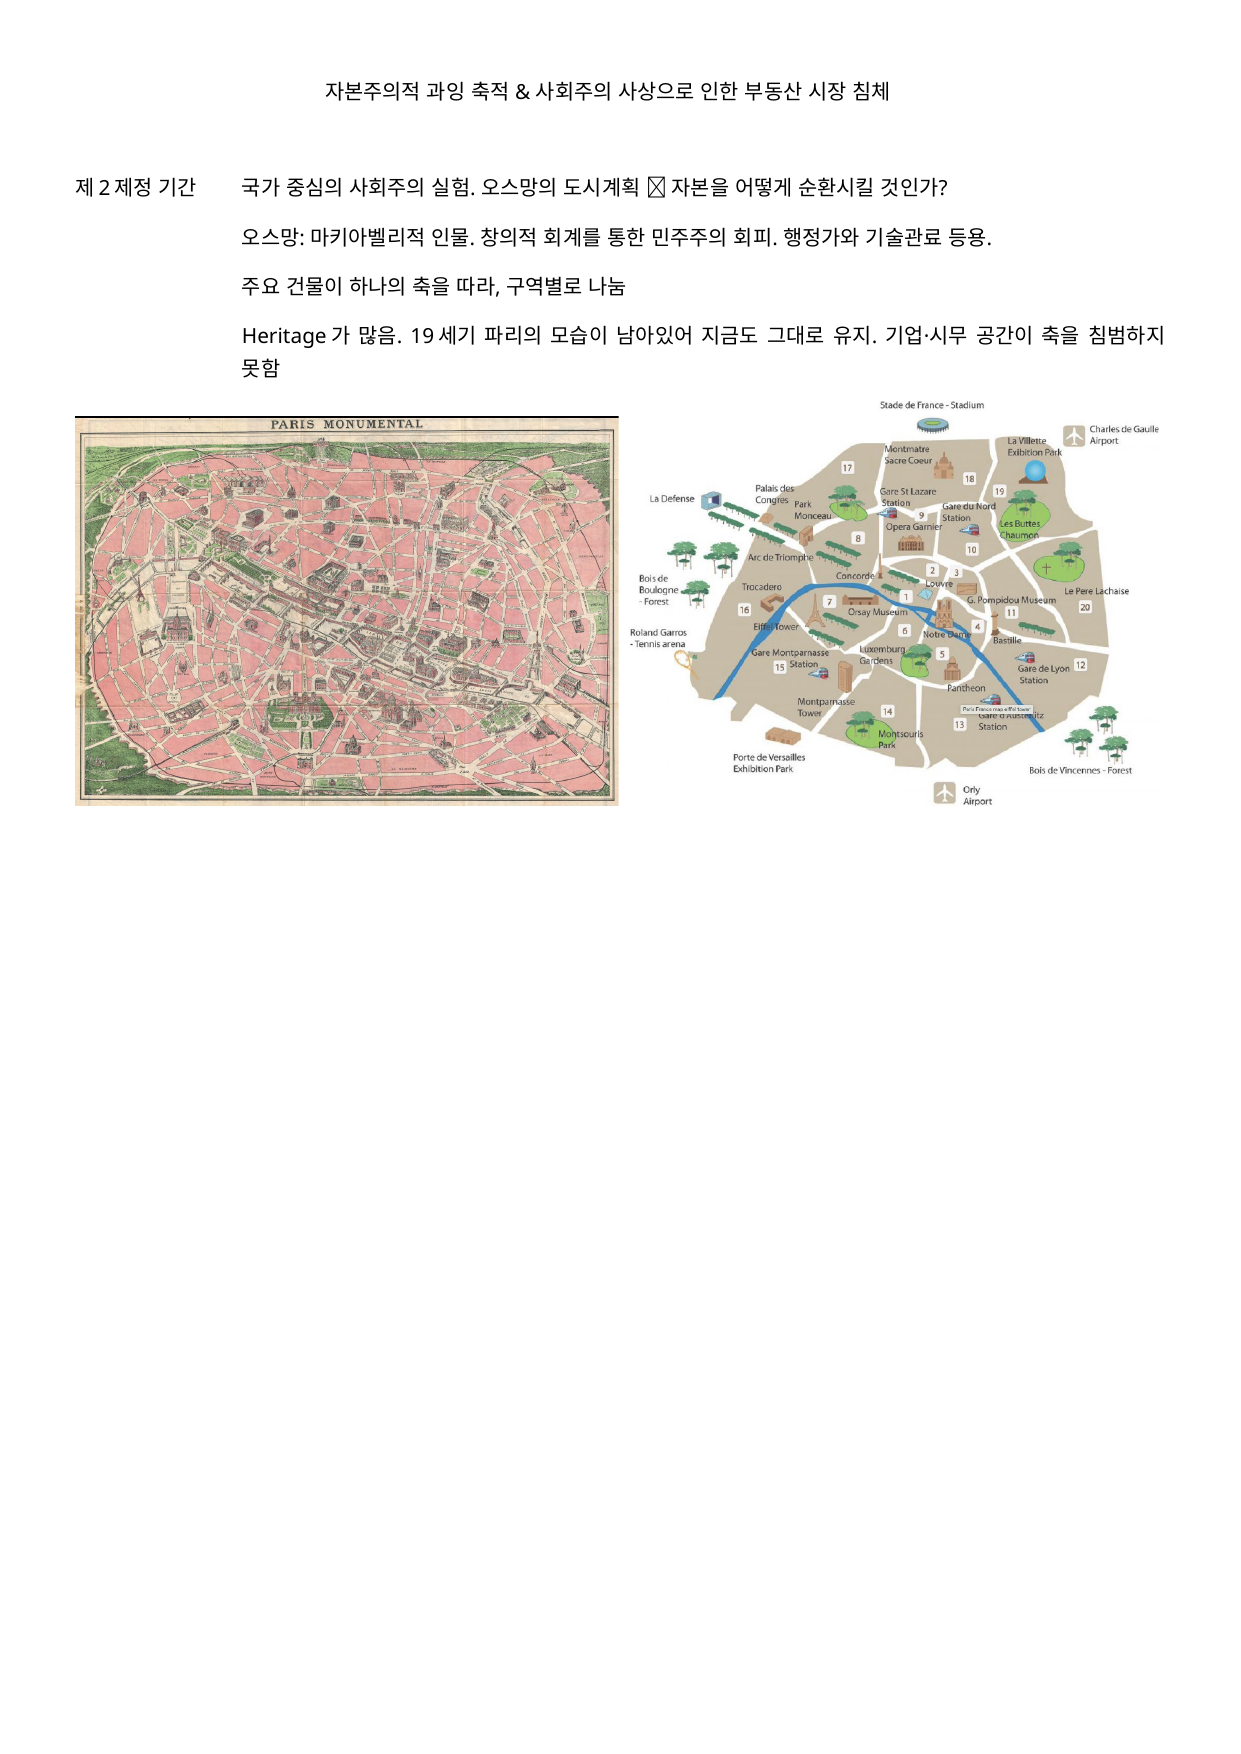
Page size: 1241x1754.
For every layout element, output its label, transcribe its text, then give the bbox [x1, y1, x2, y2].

text 주요 건물이 하나의 축을 따라, 구역별로 나눔 [75, 270, 1165, 301]
text 자본주의적 과잉 축적 & 사회주의 사상으로 인한 부동산 시장 침체 [242, 75, 1165, 105]
text 오스망: 마키아벨리적 인물. 창의적 회계를 통한 민주주의 회피. 행정가와 기술관료 등용. [75, 221, 1165, 251]
text Heritage가 많음. 19세기 파리의 모습이 남아있어 지금도 그대로 유지. 기업·시무 공간이 축을 침범하지 못함 [242, 320, 1165, 383]
text 제2제정 기간 국가 중심의 사회주의 실험. 오스망의 도시계획 자본을 어떻게 순환시킬 것인가? [75, 172, 1165, 202]
picture [623, 401, 1159, 806]
picture [75, 416, 619, 806]
